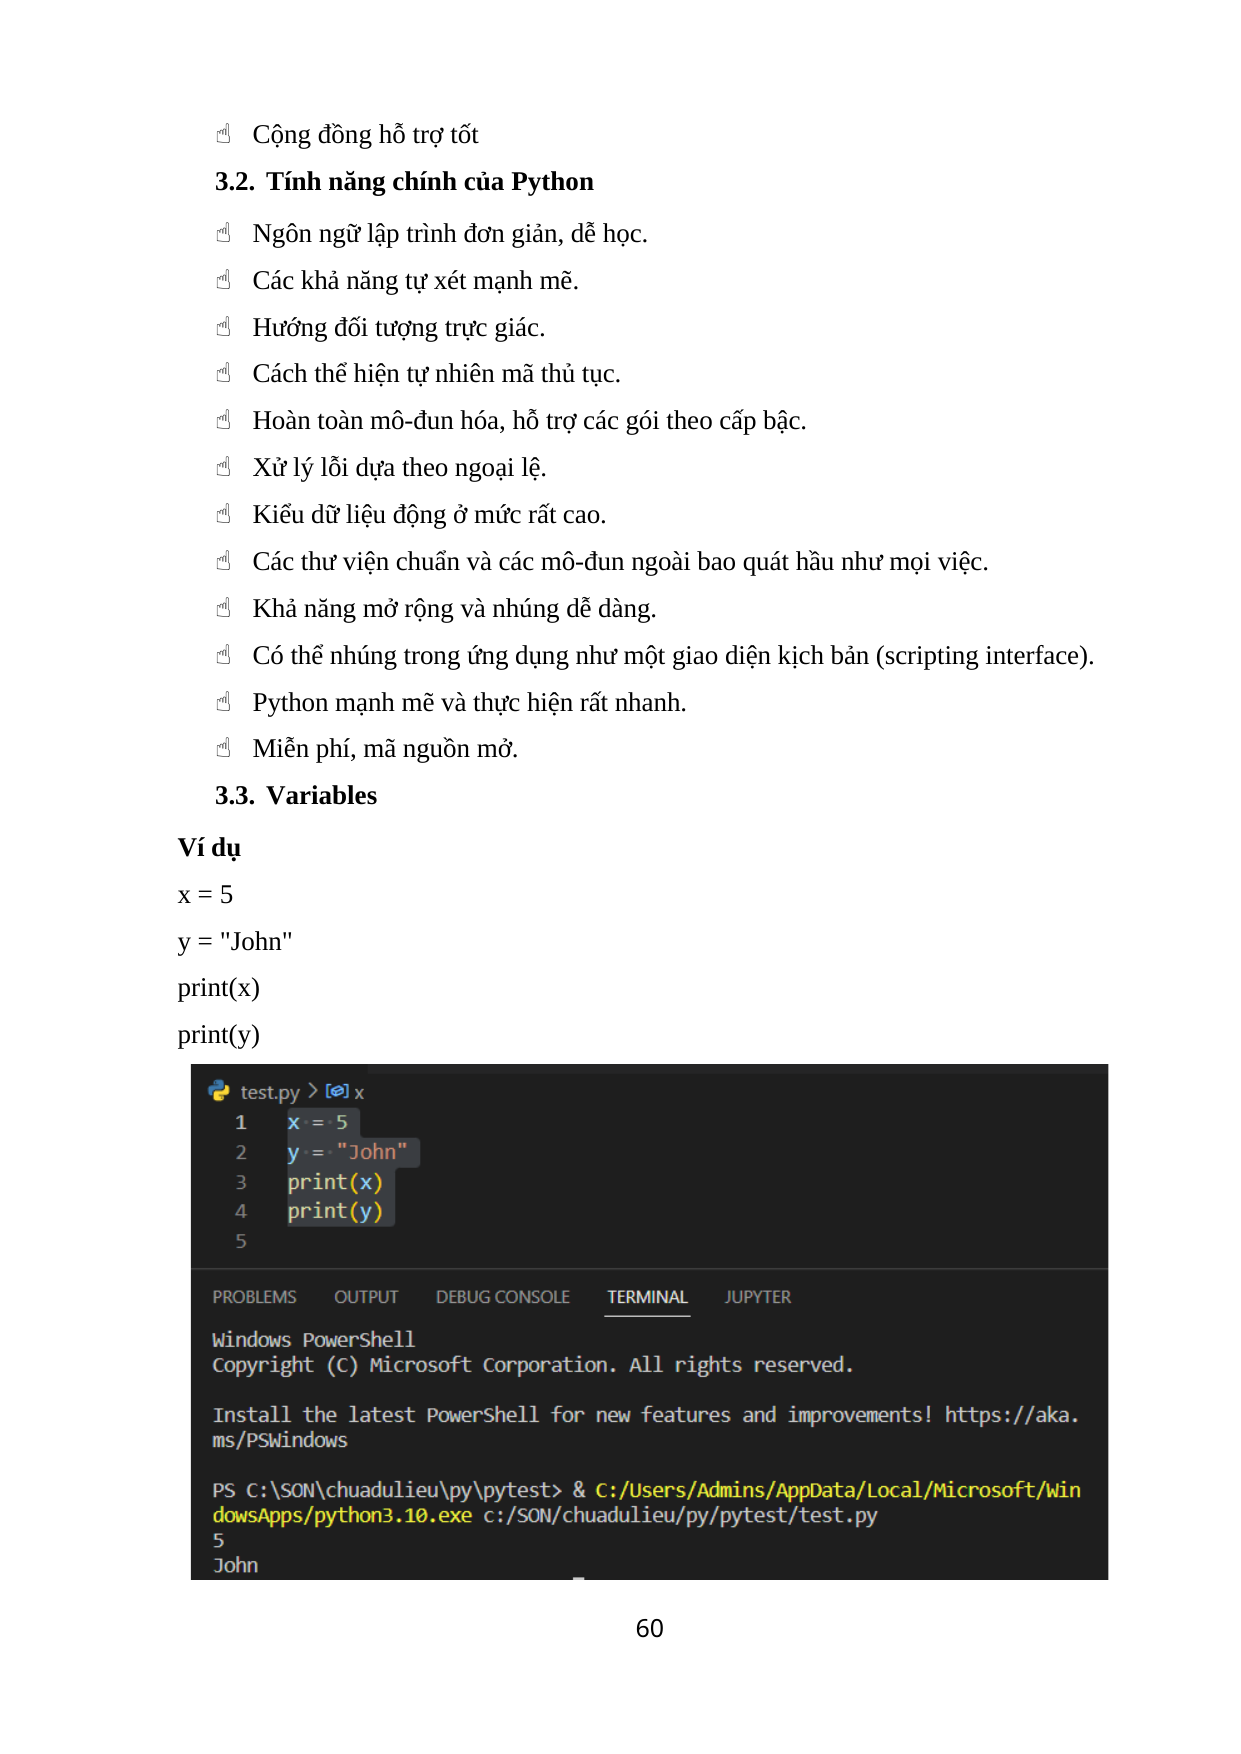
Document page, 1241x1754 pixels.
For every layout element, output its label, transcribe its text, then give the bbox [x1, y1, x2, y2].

list Hoàn toàn mô-đun hóa, hỗ trợ các gói theo cấp bậc. [215, 404, 1122, 436]
list Cách thể hiện tự nhiên mã thủ tục. [215, 358, 1122, 389]
list Cộng đồng hỗ trợ tốt [215, 118, 1122, 149]
picture [190, 1064, 1109, 1580]
list Ngôn ngữ lập trình đơn giản, dễ học. [215, 217, 1122, 248]
list Khả năng mở rộng và nhúng dễ dàng. [215, 592, 1122, 623]
list Miễn phí, mã nguồn mở. [215, 733, 1122, 764]
list Hướng đối tượng trực giác. [215, 311, 1122, 342]
text Ví dụ [177, 831, 1122, 863]
list Kiểu dữ liệu động ở mức rất cao. [215, 498, 1122, 529]
list Các thư viện chuẩn và các mô-đun ngoài bao quát hầu như mọi việc. [215, 545, 1122, 576]
list Python mạnh mẽ và thực hiện rất nhanh. [215, 686, 1122, 717]
list Có thể nhúng trong ứng dụng như một giao diện kịch bản (scripting interface). [215, 639, 1122, 670]
list Tính năng chính của Python [215, 165, 1122, 196]
list Variables [215, 779, 1122, 811]
list Các khả năng tự xét mạnh mẽ. [215, 264, 1122, 295]
text x = 5 y = "John" print(x) print(y) [177, 878, 1122, 1049]
list Xử lý lỗi dựa theo ngoại lệ. [215, 451, 1122, 483]
